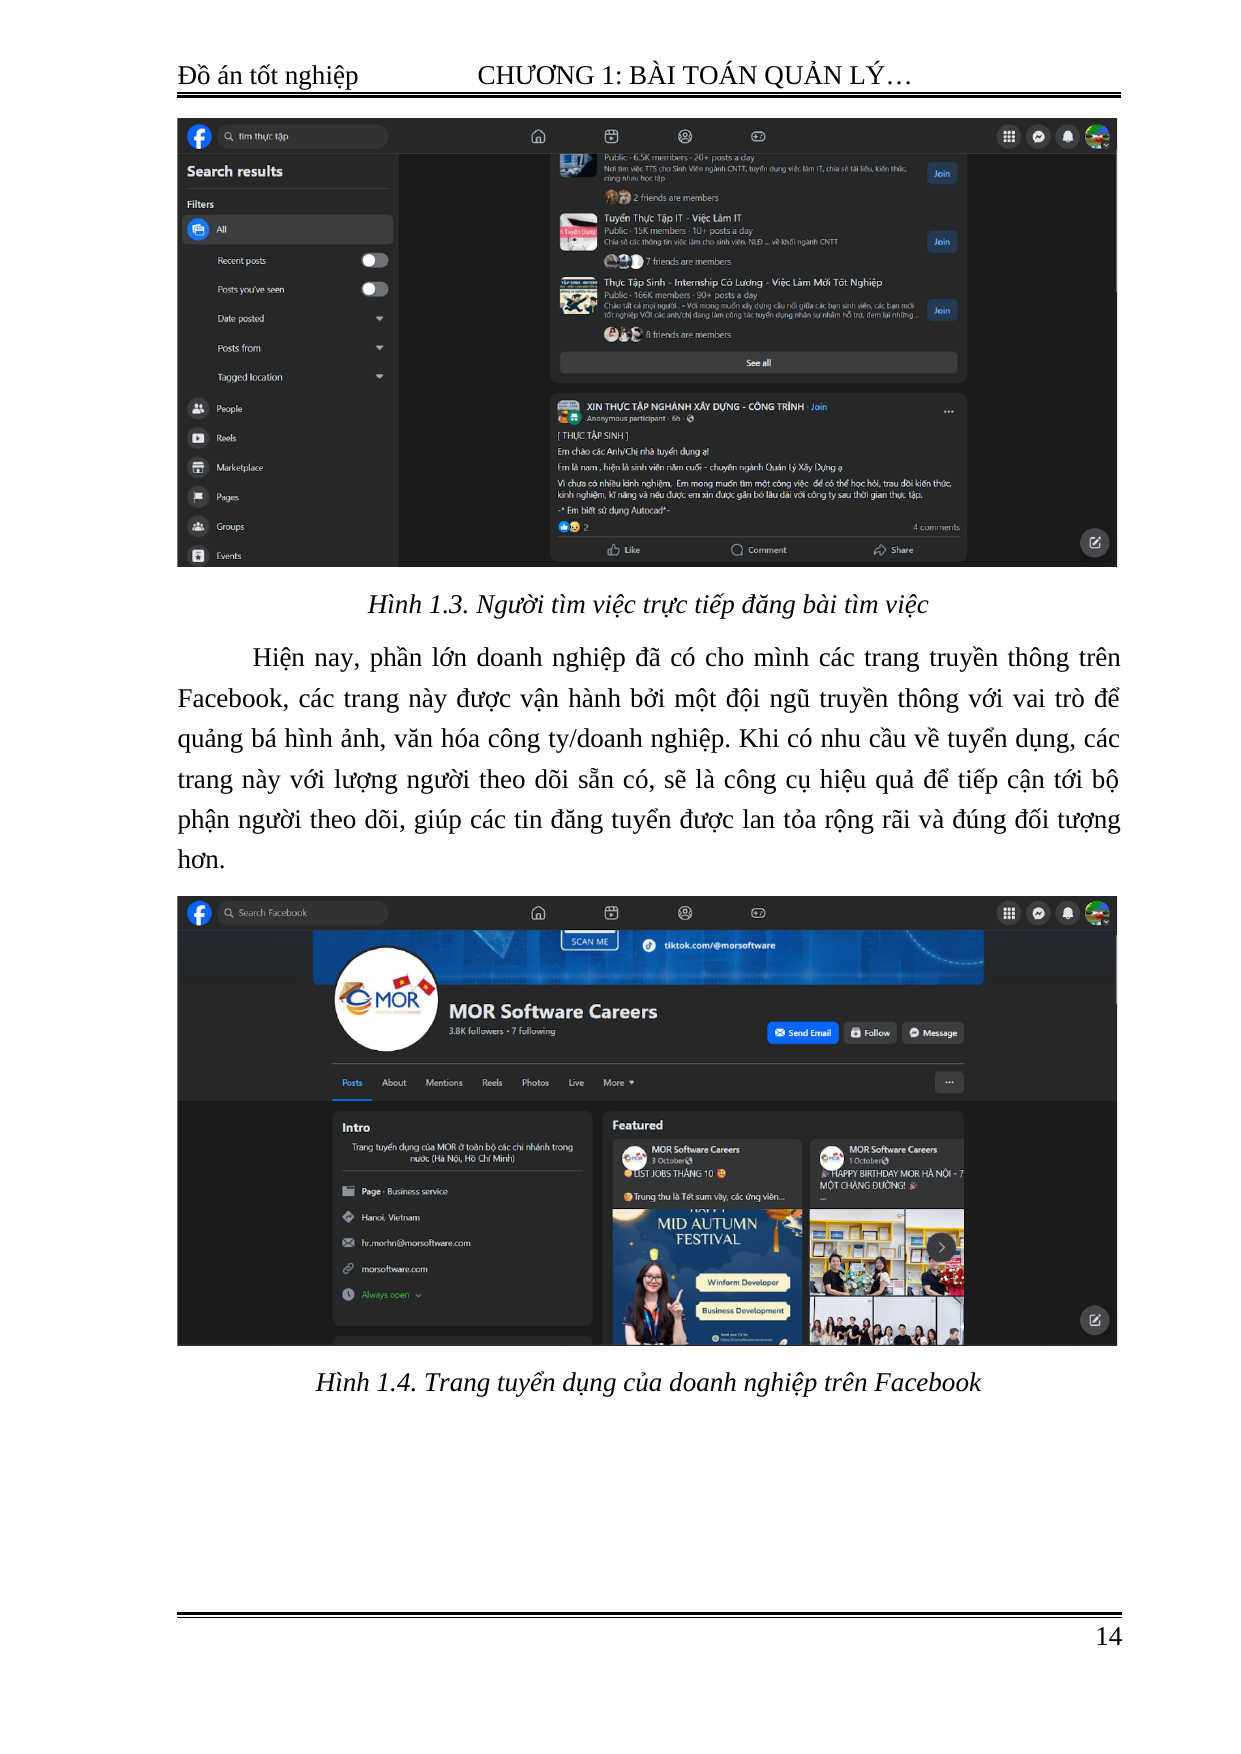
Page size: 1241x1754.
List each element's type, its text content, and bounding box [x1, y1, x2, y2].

text Hiện nay, phần lớn doanh nghiệp đã có cho mình các trang truyền thông trên Facebook, các trang này được vận hành bởi một đội ngũ truyền thông với vai trò để quảng bá hình ảnh, văn hóa công ty/doanh nghiệp. Khi có nhu cầu về tuyển dụng, các trang này với lượng người theo dõi sẵn có, sẽ là công cụ hiệu quả để tiếp cận tới bộ phận người theo dõi, giúp các tin đăng tuyển được lan tỏa rộng rãi và đúng đối tượng hơn. [177, 642, 1122, 875]
text Hình 1.3. Người tìm việc trực tiếp đăng bài tìm việc [177, 589, 1122, 620]
picture [177, 896, 1118, 1346]
text Hình 1.4. Trang tuyển dụng của doanh nghiệp trên Facebook [177, 1366, 1122, 1397]
picture [177, 118, 1118, 567]
